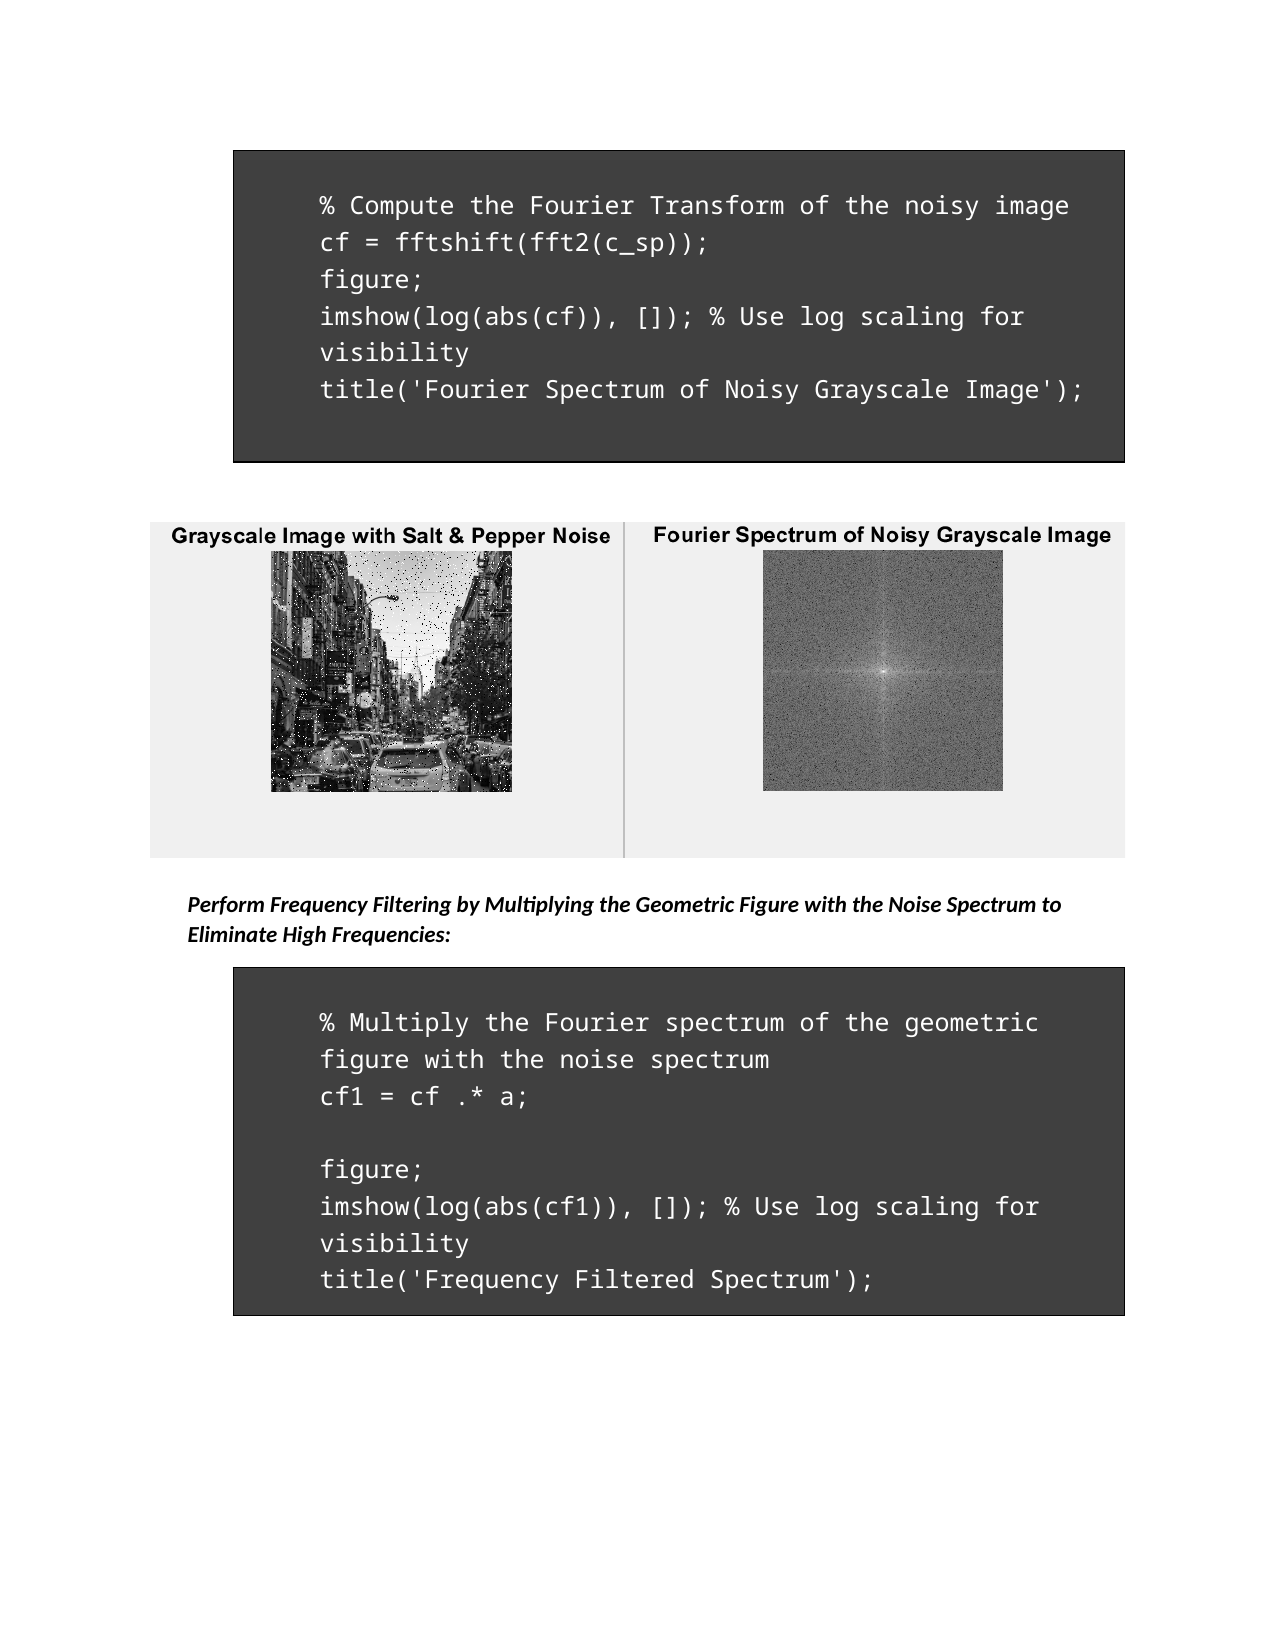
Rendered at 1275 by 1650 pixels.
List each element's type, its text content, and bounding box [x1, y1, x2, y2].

list Perform Frequency Filtering by Multiplying the Geometric Figure with the Noise Spectrum to Eliminate High Frequencies: [187, 890, 1125, 948]
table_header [234, 151, 1124, 461]
table_header % Multiply the Fourier spectrum of the geometric figure with the noise spectrum cf1 = cf .* a; figure; imshow(log(abs(cf1)), []); % Use log scaling for visibility title('Frequency Filtered Spectrum'); [234, 968, 1124, 1315]
picture [150, 522, 1125, 858]
